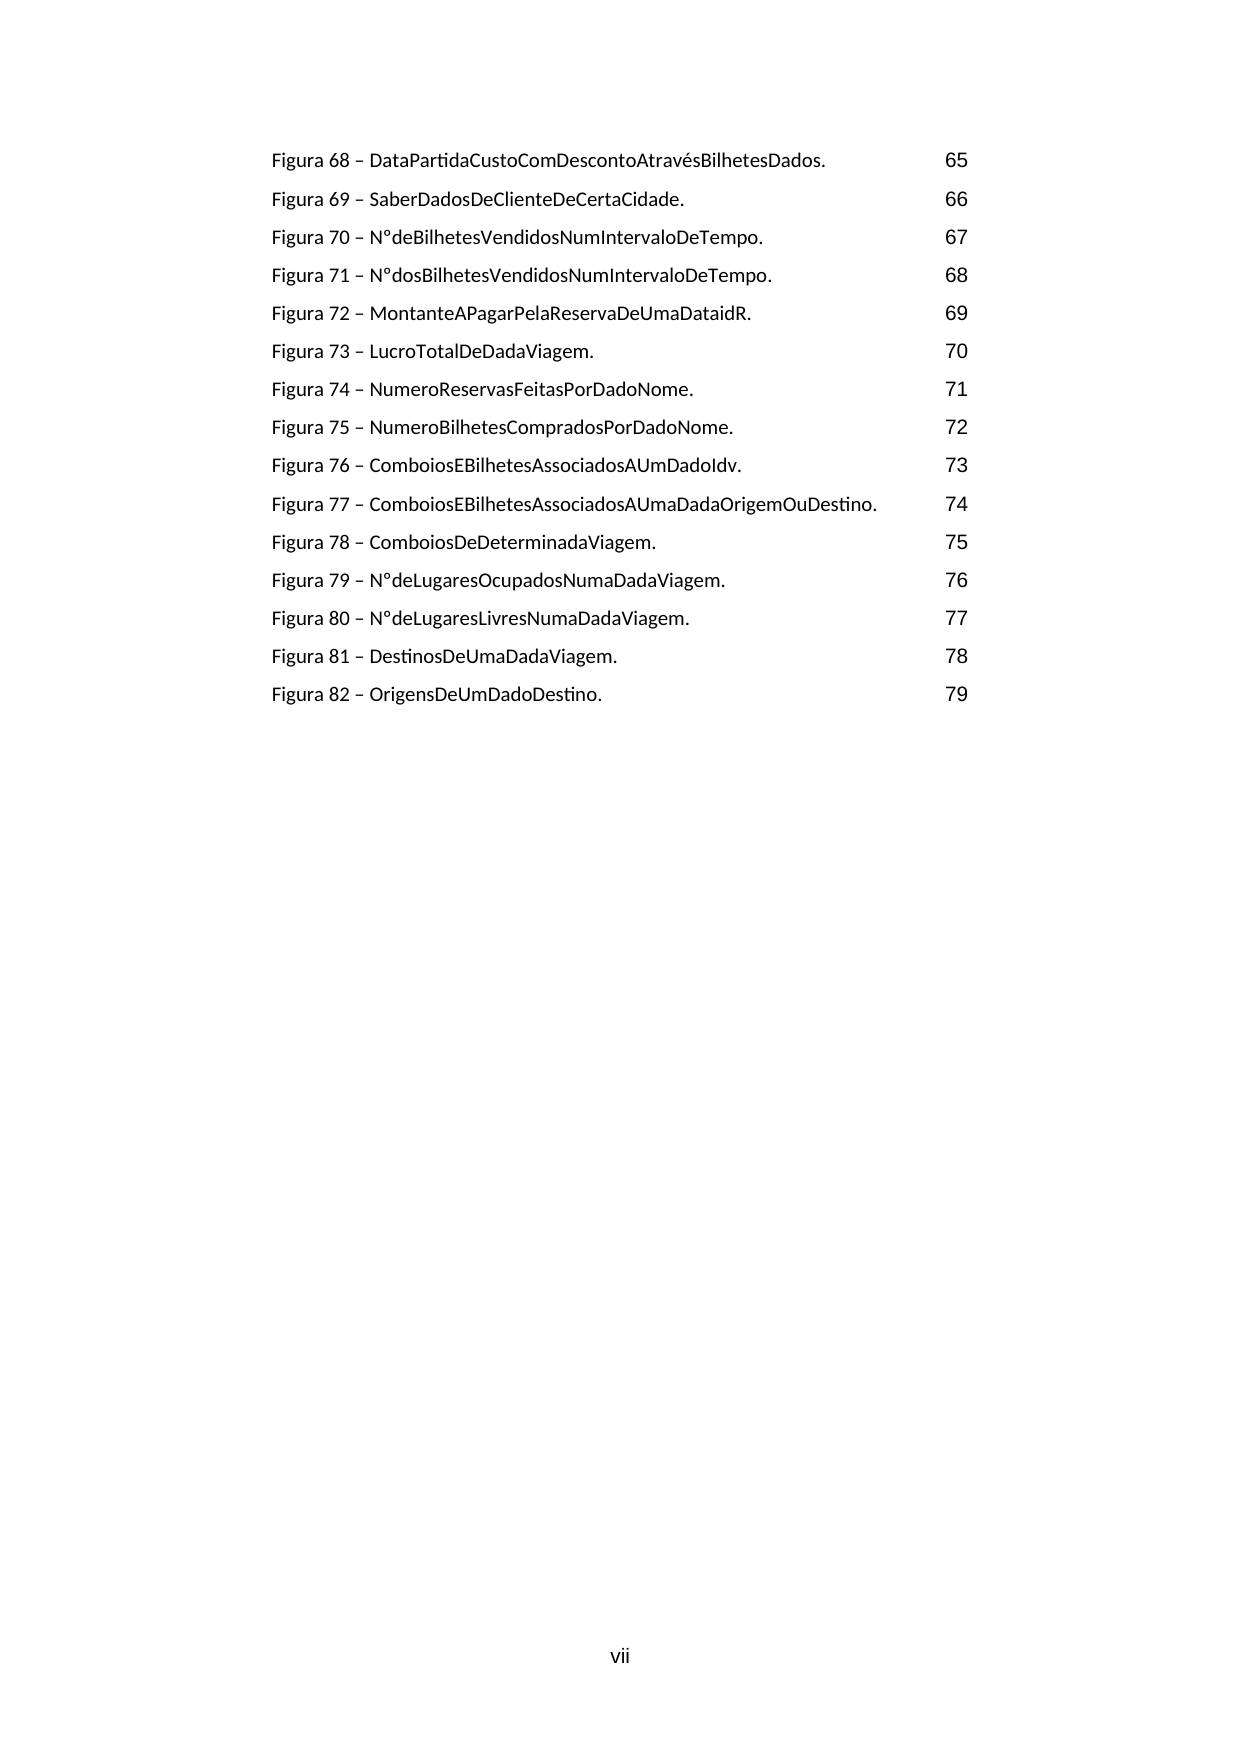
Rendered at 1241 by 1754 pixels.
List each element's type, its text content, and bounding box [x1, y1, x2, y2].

text Figura 82 – OrigensDeUmDadoDestino. 79 [272, 681, 1063, 707]
text Figura 70 – NºdeBilhetesVendidosNumIntervaloDeTempo. 67 [272, 224, 1063, 249]
text Figura 68 – DataPartidaCustoComDescontoAtravésBilhetesDados. 65 [272, 148, 1063, 173]
text Figura 74 – NumeroReservasFeitasPorDadoNome. 71 [272, 376, 1063, 402]
text Figura 77 – ComboiosEBilhetesAssociadosAUmaDadaOrigemOuDestino. 74 [272, 491, 1063, 516]
text Figura 75 – NumeroBilhetesCompradosPorDadoNome. 72 [272, 414, 1063, 440]
text Figura 69 – SaberDadosDeClienteDeCertaCidade. 66 [272, 186, 1063, 211]
text Figura 76 – ComboiosEBilhetesAssociadosAUmDadoIdv. 73 [272, 453, 1063, 478]
text Figura 80 – NºdeLugaresLivresNumaDadaViagem. 77 [272, 605, 1063, 631]
text Figura 78 – ComboiosDeDeterminadaViagem. 75 [272, 529, 1063, 554]
text Figura 79 – NºdeLugaresOcupadosNumaDadaViagem. 76 [272, 567, 1063, 592]
text Figura 81 – DestinosDeUmaDadaViagem. 78 [272, 643, 1063, 669]
text Figura 72 – MontanteAPagarPelaReservaDeUmaDataidR. 69 [272, 300, 1063, 326]
text Figura 71 – NºdosBilhetesVendidosNumIntervaloDeTempo. 68 [272, 262, 1063, 287]
text Figura 73 – LucroTotalDeDadaViagem. 70 [272, 338, 1063, 364]
